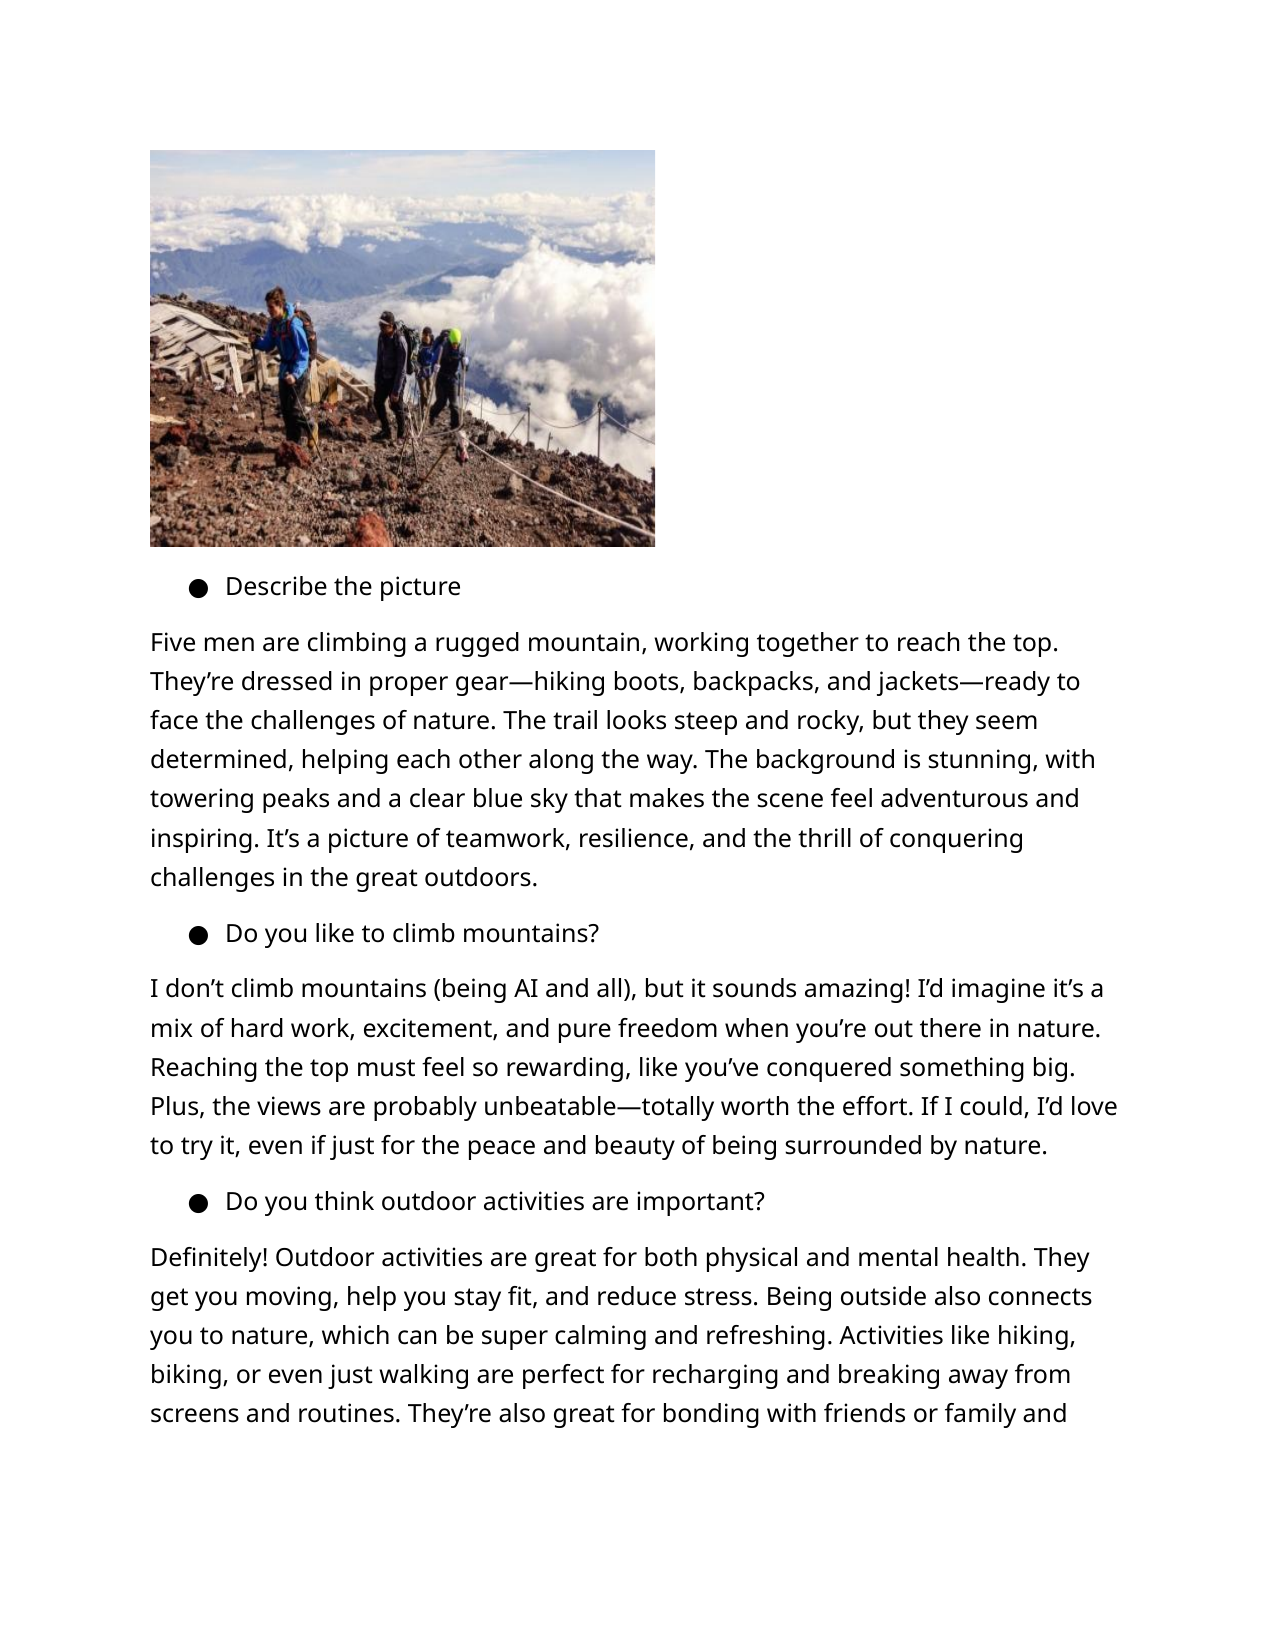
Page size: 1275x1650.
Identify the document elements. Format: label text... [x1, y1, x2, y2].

picture [150, 150, 656, 547]
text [150, 1239, 1125, 1430]
list Describe the picture [187, 569, 1125, 603]
text Five men are climbing a rugged mountain, working together to reach the top. They’re dressed in proper gear—hiking boots, backpacks, and jackets—ready to face the challenges of nature. The trail looks steep and rocky, but they seem determined, helping each other along the way. The background is stunning, with towering peaks and a clear blue sky that makes the scene feel adventurous and inspiring. It’s a picture of teamwork, resilience, and the thrill of conquering challenges in the great outdoors. [150, 624, 1125, 893]
list Do you think outdoor activities are important? [187, 1184, 1125, 1218]
list Do you like to climb mountains? [187, 915, 1125, 949]
text I don’t climb mountains (being AI and all), but it sounds amazing! I’d imagine it’s a mix of hard work, excitement, and pure freedom when you’re out there in nature. Reaching the top must feel so rewarding, like you’ve conquered something big. Plus, the views are probably unbeatable—totally worth the effort. If I could, I’d love to try it, even if just for the peace and beauty of being surrounded by nature. [150, 971, 1125, 1162]
